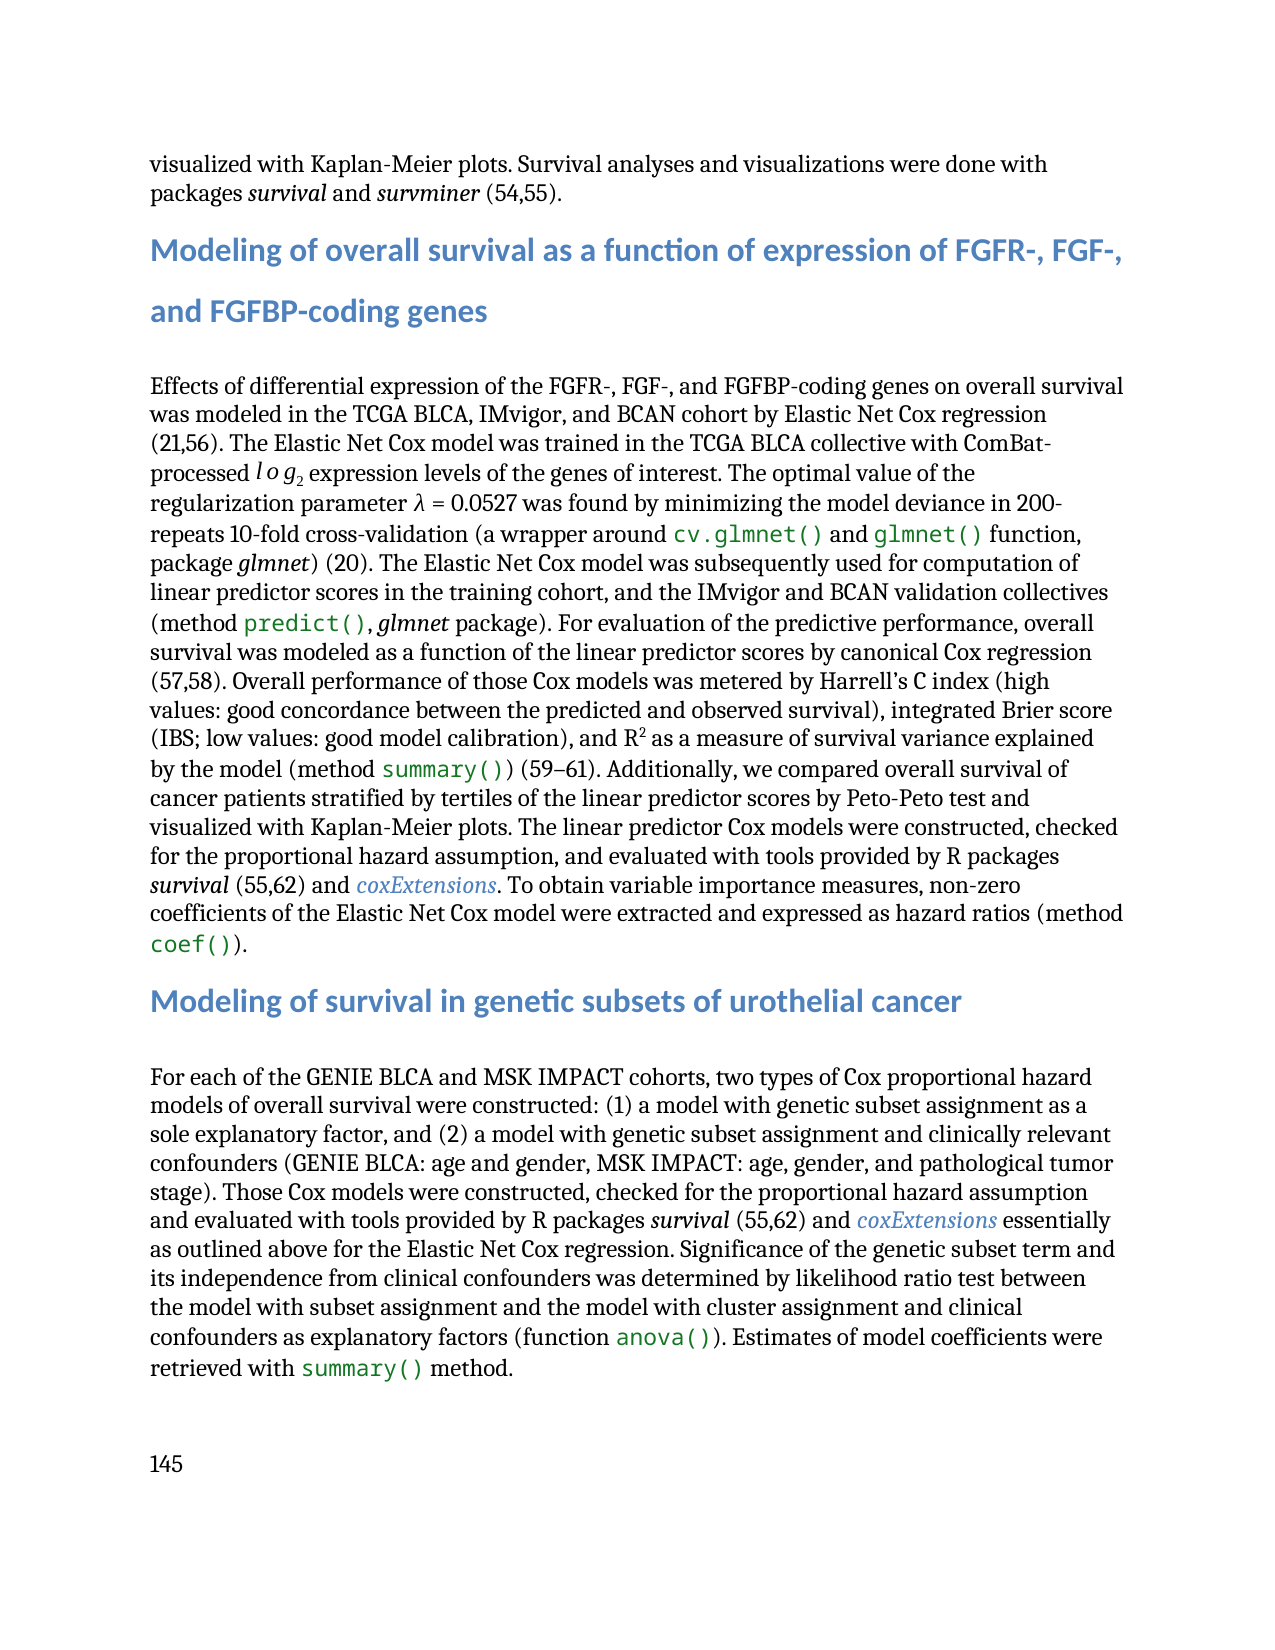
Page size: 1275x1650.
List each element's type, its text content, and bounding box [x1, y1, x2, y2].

subtitle Modeling of survival in genetic subsets of urothelial cancer [150, 980, 1125, 1021]
subtitle Modeling of overall survival as a function of expression of FGFR-, FGF-, and FGFBP-coding genes [150, 228, 1125, 330]
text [150, 150, 1125, 207]
text Effects of differential expression of the FGFR-, FGF-, and FGFBP-coding genes on overall survival was modeled in the TCGA BLCA, IMvigor, and BCAN cohort by Elastic Net Cox regression (21,56). The Elastic Net Cox model was trained in the TCGA BLCA collective with ComBat-processed expression levels of the genes of interest. The optimal value of the regularization parameter = 0.0527 was found by minimizing the model deviance in 200-repeats 10-fold cross-validation (a wrapper around cv.glmnet() and glmnet() function, package glmnet) (20). The Elastic Net Cox model was subsequently used for computation of linear predictor scores in the training cohort, and the IMvigor and BCAN validation collectives (method predict(), glmnet package). For evaluation of the predictive performance, overall survival was modeled as a function of the linear predictor scores by canonical Cox regression (57,58). Overall performance of those Cox models was metered by Harrell’s C index (high values: good concordance between the predicted and observed survival), integrated Brier score (IBS; low values: good model calibration), and R2 as a measure of survival variance explained by the model (method summary()) (59–61). Additionally, we compared overall survival of cancer patients stratified by tertiles of the linear predictor scores by Peto-Peto test and visualized with Kaplan-Meier plots. The linear predictor Cox models were constructed, checked for the proportional hazard assumption, and evaluated with tools provided by R packages survival (55,62) and coxExtensions. To obtain variable importance measures, non-zero coefficients of the Elastic Net Cox model were extracted and expressed as hazard ratios (method coef()). [150, 372, 1125, 959]
text For each of the GENIE BLCA and MSK IMPACT cohorts, two types of Cox proportional hazard models of overall survival were constructed: (1) a model with genetic subset assignment as a sole explanatory factor, and (2) a model with genetic subset assignment and clinically relevant confounders (GENIE BLCA: age and gender, MSK IMPACT: age, gender, and pathological tumor stage). Those Cox models were constructed, checked for the proportional hazard assumption and evaluated with tools provided by R packages survival (55,62) and coxExtensions essentially as outlined above for the Elastic Net Cox regression. Significance of the genetic subset term and its independence from clinical confounders was determined by likelihood ratio test between the model with subset assignment and the model with cluster assignment and clinical confounders as explanatory factors (function anova()). Estimates of model coefficients were retrieved with summary() method. [150, 1062, 1125, 1384]
